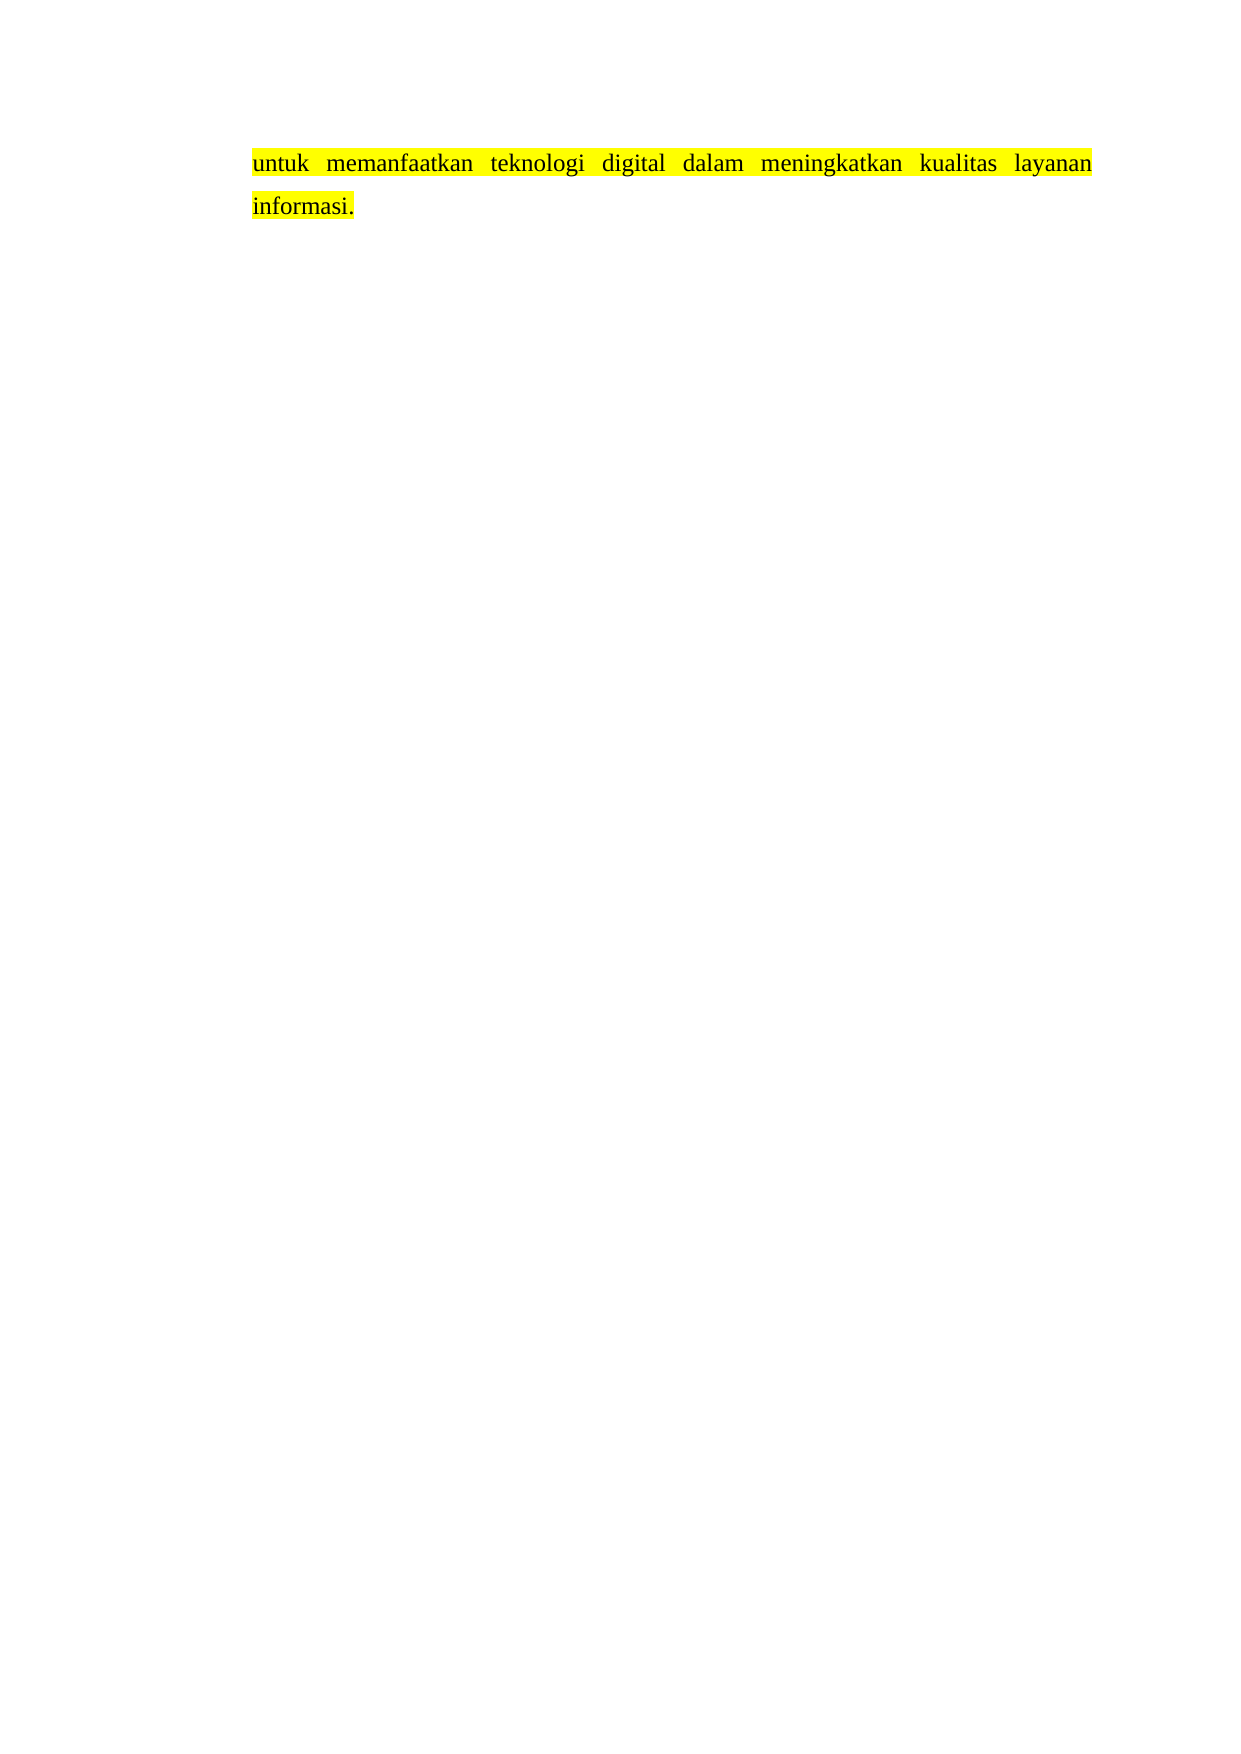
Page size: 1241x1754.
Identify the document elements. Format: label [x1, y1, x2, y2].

text [252, 176, 1092, 219]
